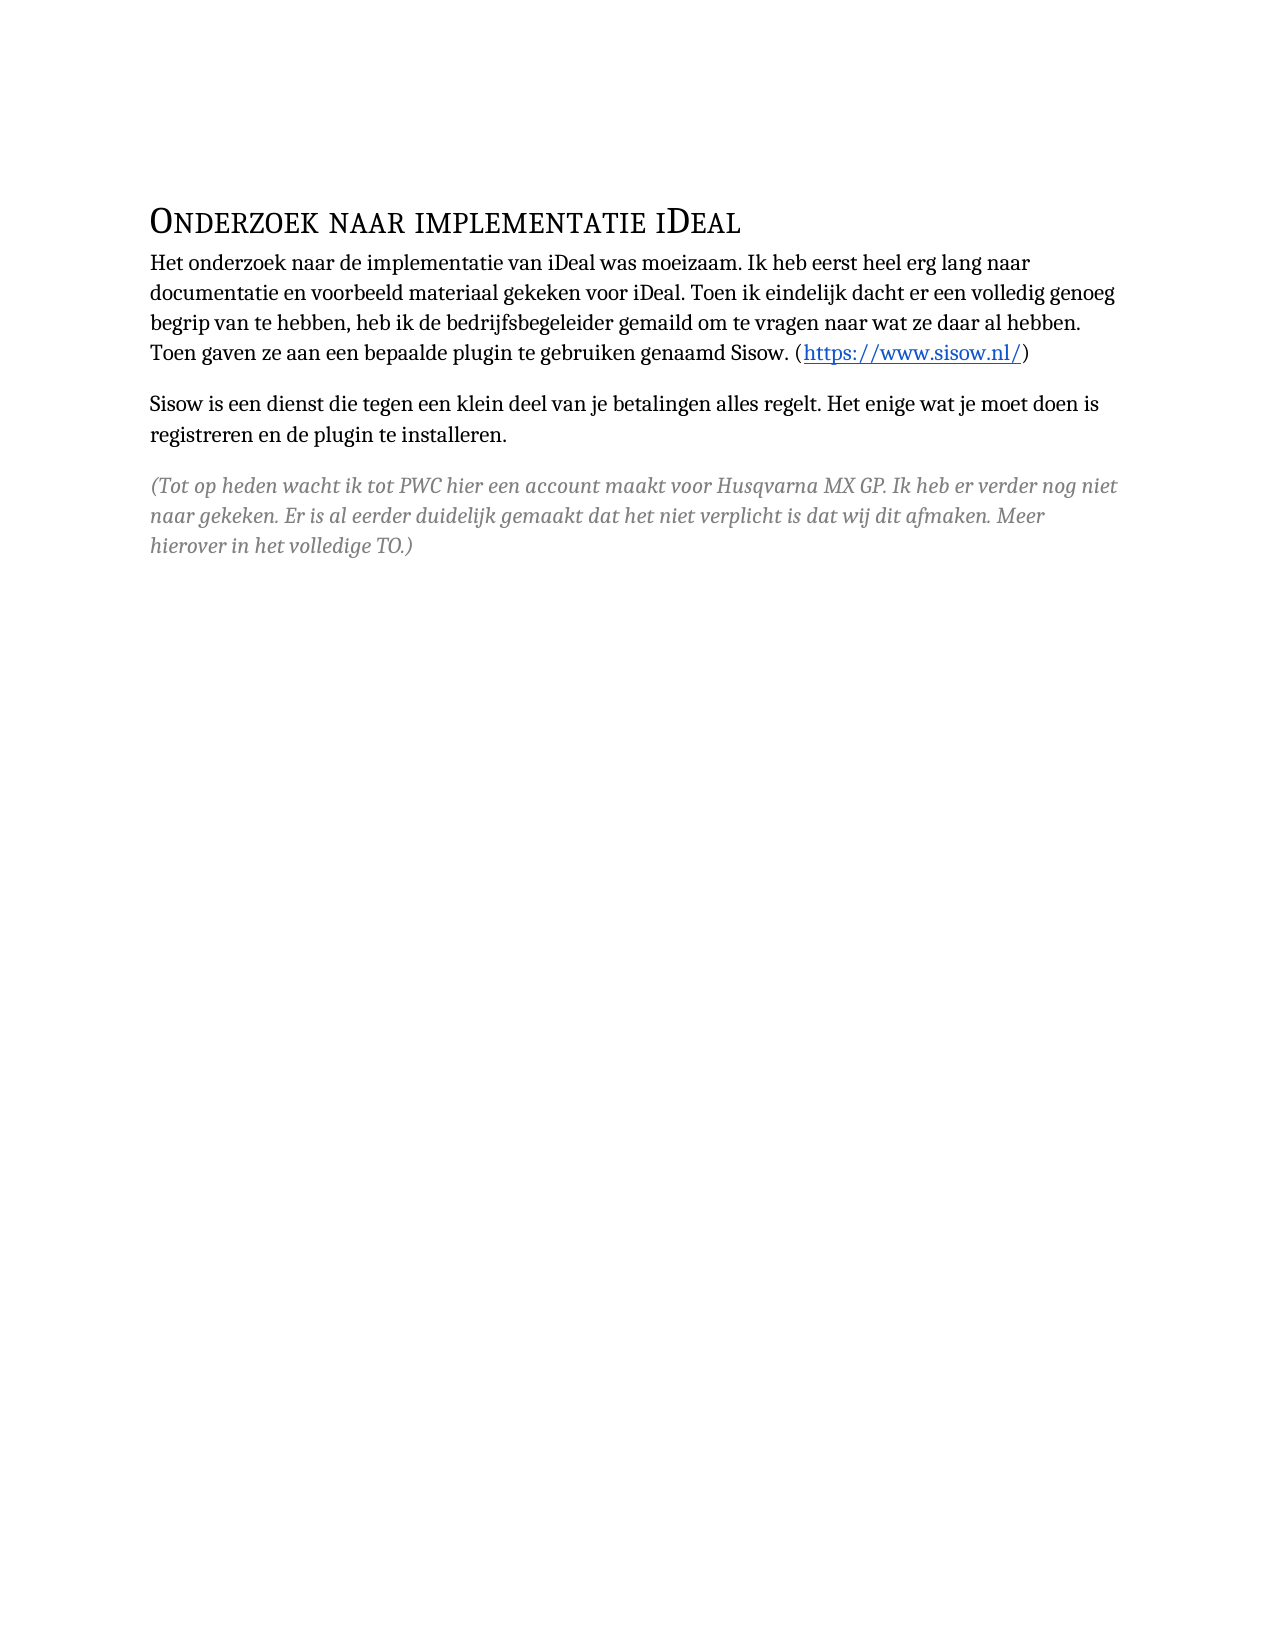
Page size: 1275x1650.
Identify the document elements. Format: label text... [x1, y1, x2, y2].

text Het onderzoek naar de implementatie van iDeal was moeizaam. Ik heb eerst heel erg lang naar documentatie en voorbeeld materiaal gekeken voor iDeal. Toen ik eindelijk dacht er een volledig genoeg begrip van te hebben, heb ik de bedrijfsbegeleider gemaild om te vragen naar wat ze daar al hebben. Toen gaven ze aan een bepaalde plugin te gebruiken genaamd Sisow. (https://www.sisow.nl/) [150, 249, 1125, 367]
subtitle Onderzoek naar implementatie iDeal [150, 200, 1125, 243]
text (Tot op heden wacht ik tot PWC hier een account maakt voor Husqvarna MX GP. Ik heb er verder nog niet naar gekeken. Er is al eerder duidelijk gemaakt dat het niet verplicht is dat wij dit afmaken. Meer hierover in het volledige TO.) [150, 472, 1125, 559]
text Sisow is een dienst die tegen een klein deel van je betalingen alles regelt. Het enige wat je moet doen is registreren en de plugin te installeren. [150, 391, 1125, 448]
